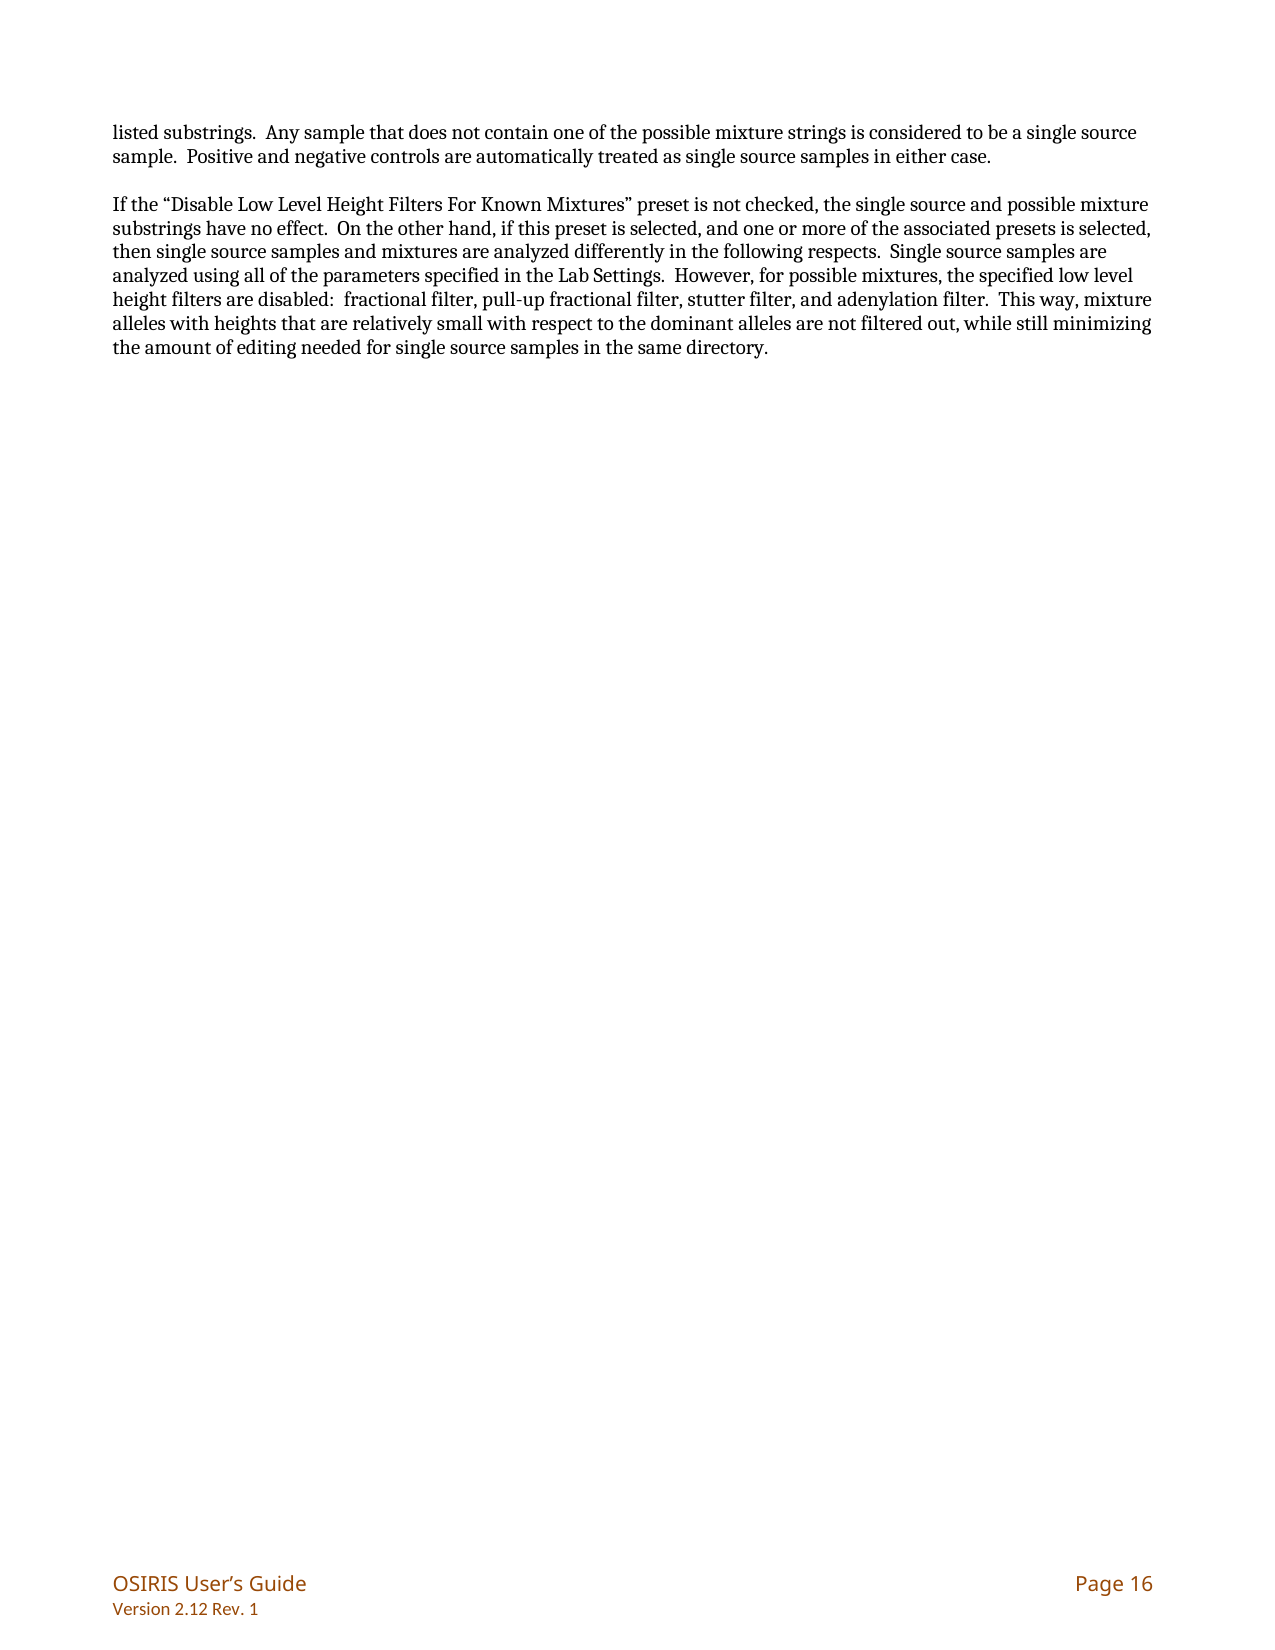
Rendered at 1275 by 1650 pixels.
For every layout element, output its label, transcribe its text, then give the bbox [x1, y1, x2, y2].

text If the “Disable Low Level Height Filters For Known Mixtures” preset is not checked, the single source and possible mixture substrings have no effect. On the other hand, if this preset is selected, and one or more of the associated presets is selected, then single source samples and mixtures are analyzed differently in the following respects. Single source samples are analyzed using all of the parameters specified in the Lab Settings. However, for possible mixtures, the specified low level height filters are disabled: fractional filter, pull-up fractional filter, stutter filter, and adenylation filter. This way, mixture alleles with heights that are relatively small with respect to the dominant alleles are not filtered out, while still minimizing the amount of editing needed for single source samples in the same directory. [112, 192, 1162, 360]
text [112, 120, 1162, 168]
